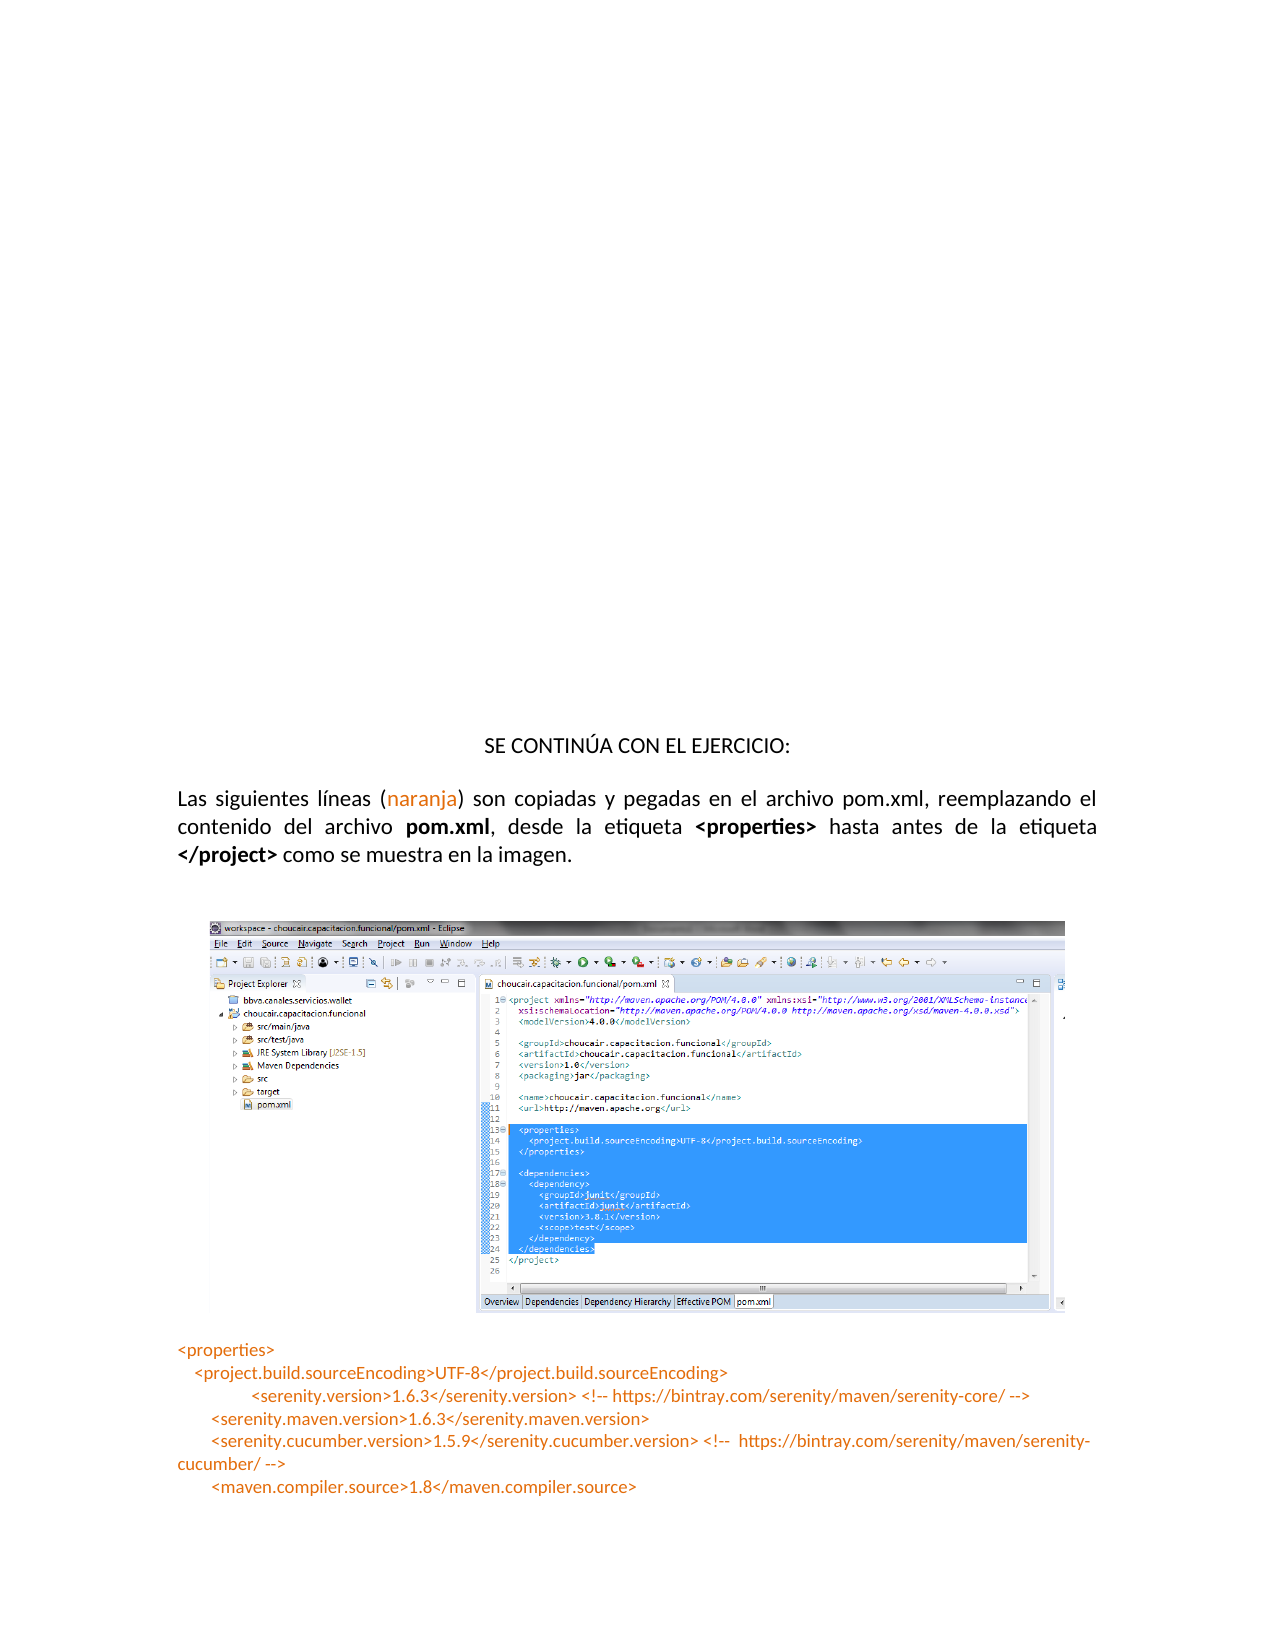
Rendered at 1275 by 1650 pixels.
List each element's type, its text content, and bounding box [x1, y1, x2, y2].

text <maven.compiler.source>1.8</maven.compiler.source> [177, 1476, 1098, 1498]
text Las siguientes líneas (naranja) son copiadas y pegadas en el archivo pom.xml, reemplazando el contenido del archivo pom.xml, desde la etiqueta <properties> hasta antes de la etiqueta </project> como se muestra en la imagen. [177, 784, 1098, 868]
text <serenity.version>1.6.3</serenity.version> <!-- https://bintray.com/serenity/maven/serenity-core/ --> [177, 1384, 1098, 1407]
text <serenity.maven.version>1.6.3</serenity.maven.version> [177, 1407, 1098, 1430]
text <properties> [177, 1338, 1098, 1361]
text SE CONTINÚA CON EL EJERCICIO: [177, 731, 1098, 759]
picture [209, 921, 1065, 1313]
text <serenity.cucumber.version>1.5.9</serenity.cucumber.version> <!-- https://bintray.com/serenity/maven/serenity-cucumber/ --> [177, 1430, 1098, 1476]
text <project.build.sourceEncoding>UTF-8</project.build.sourceEncoding> [177, 1361, 1098, 1384]
